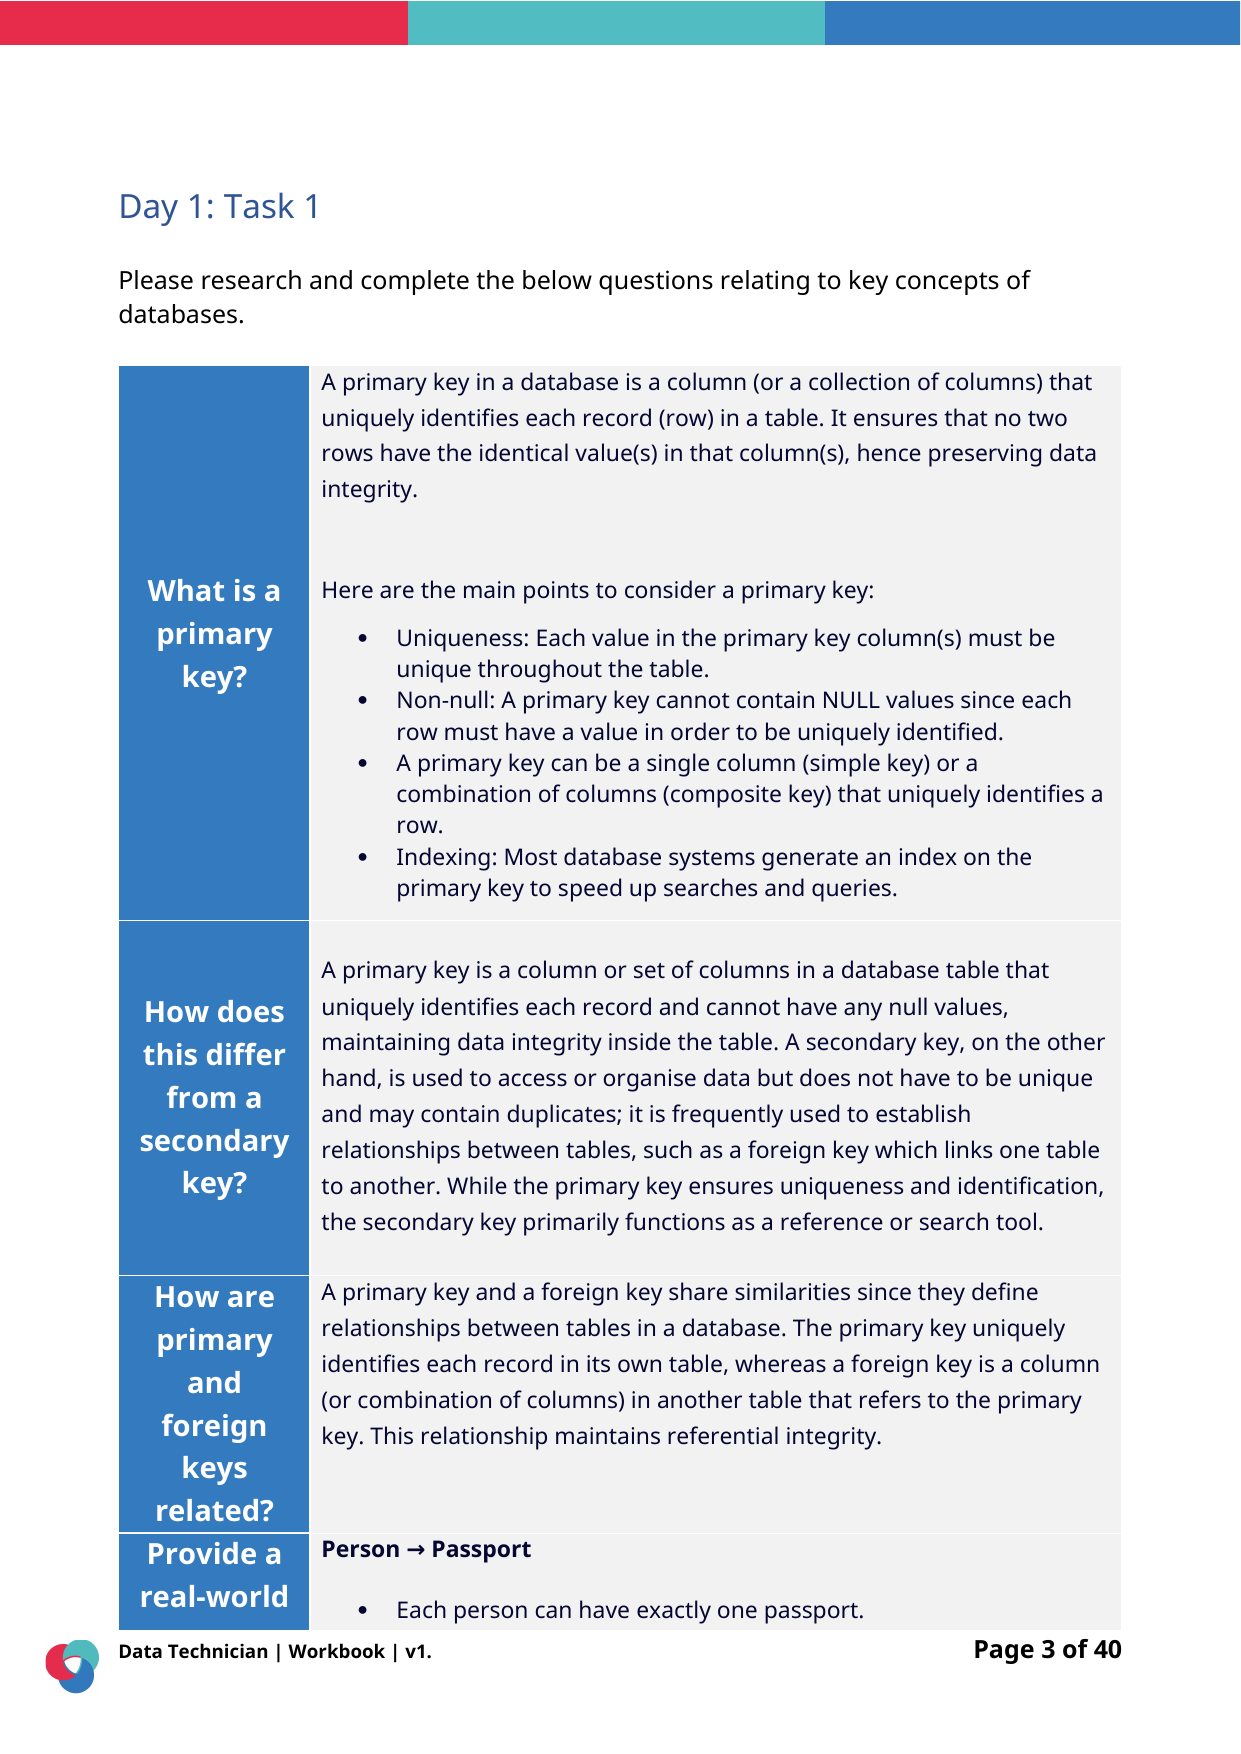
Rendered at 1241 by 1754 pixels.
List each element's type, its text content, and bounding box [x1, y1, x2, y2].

subtitle Day 1: Task 1 [118, 183, 1122, 228]
picture [45, 1640, 100, 1694]
table_header A primary key in a database is a column (or a collection of columns) that uniquely identifies each record (row) in a table. It ensures that no two rows have the identical value(s) in that column(s), hence preserving data integrity. Here are the main points to consider a primary key: Uniqueness: Each value in the primary key column(s) must be unique throughout the table. Non-null: A primary key cannot contain NULL values since each row must have a value in order to be uniquely identified. A primary key can be a single column (simple key) or a combination of columns (composite key) that uniquely identifies a row. Indexing: Most database systems generate an index on the primary key to speed up searches and queries. [311, 366, 1121, 920]
table_cell How does this differ from a secondary key? [119, 921, 309, 1275]
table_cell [311, 1534, 1121, 1630]
text Please research and complete the below questions relating to key concepts of databases. [118, 262, 1122, 330]
table_header What is a primary key? [119, 366, 309, 920]
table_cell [119, 1534, 309, 1630]
table_cell A primary key and a foreign key share similarities since they define relationships between tables in a database. The primary key uniquely identifies each record in its own table, whereas a foreign key is a column (or combination of columns) in another table that refers to the primary key. This relationship maintains referential integrity. [311, 1276, 1121, 1532]
table_cell A primary key is a column or set of columns in a database table that uniquely identifies each record and cannot have any null values, maintaining data integrity inside the table. A secondary key, on the other hand, is used to access or organise data but does not have to be unique and may contain duplicates; it is frequently used to establish relationships between tables, such as a foreign key which links one table to another. While the primary key ensures uniqueness and identification, the secondary key primarily functions as a reference or search tool. [311, 921, 1121, 1275]
table_cell How are primary and foreign keys related? [119, 1276, 309, 1532]
